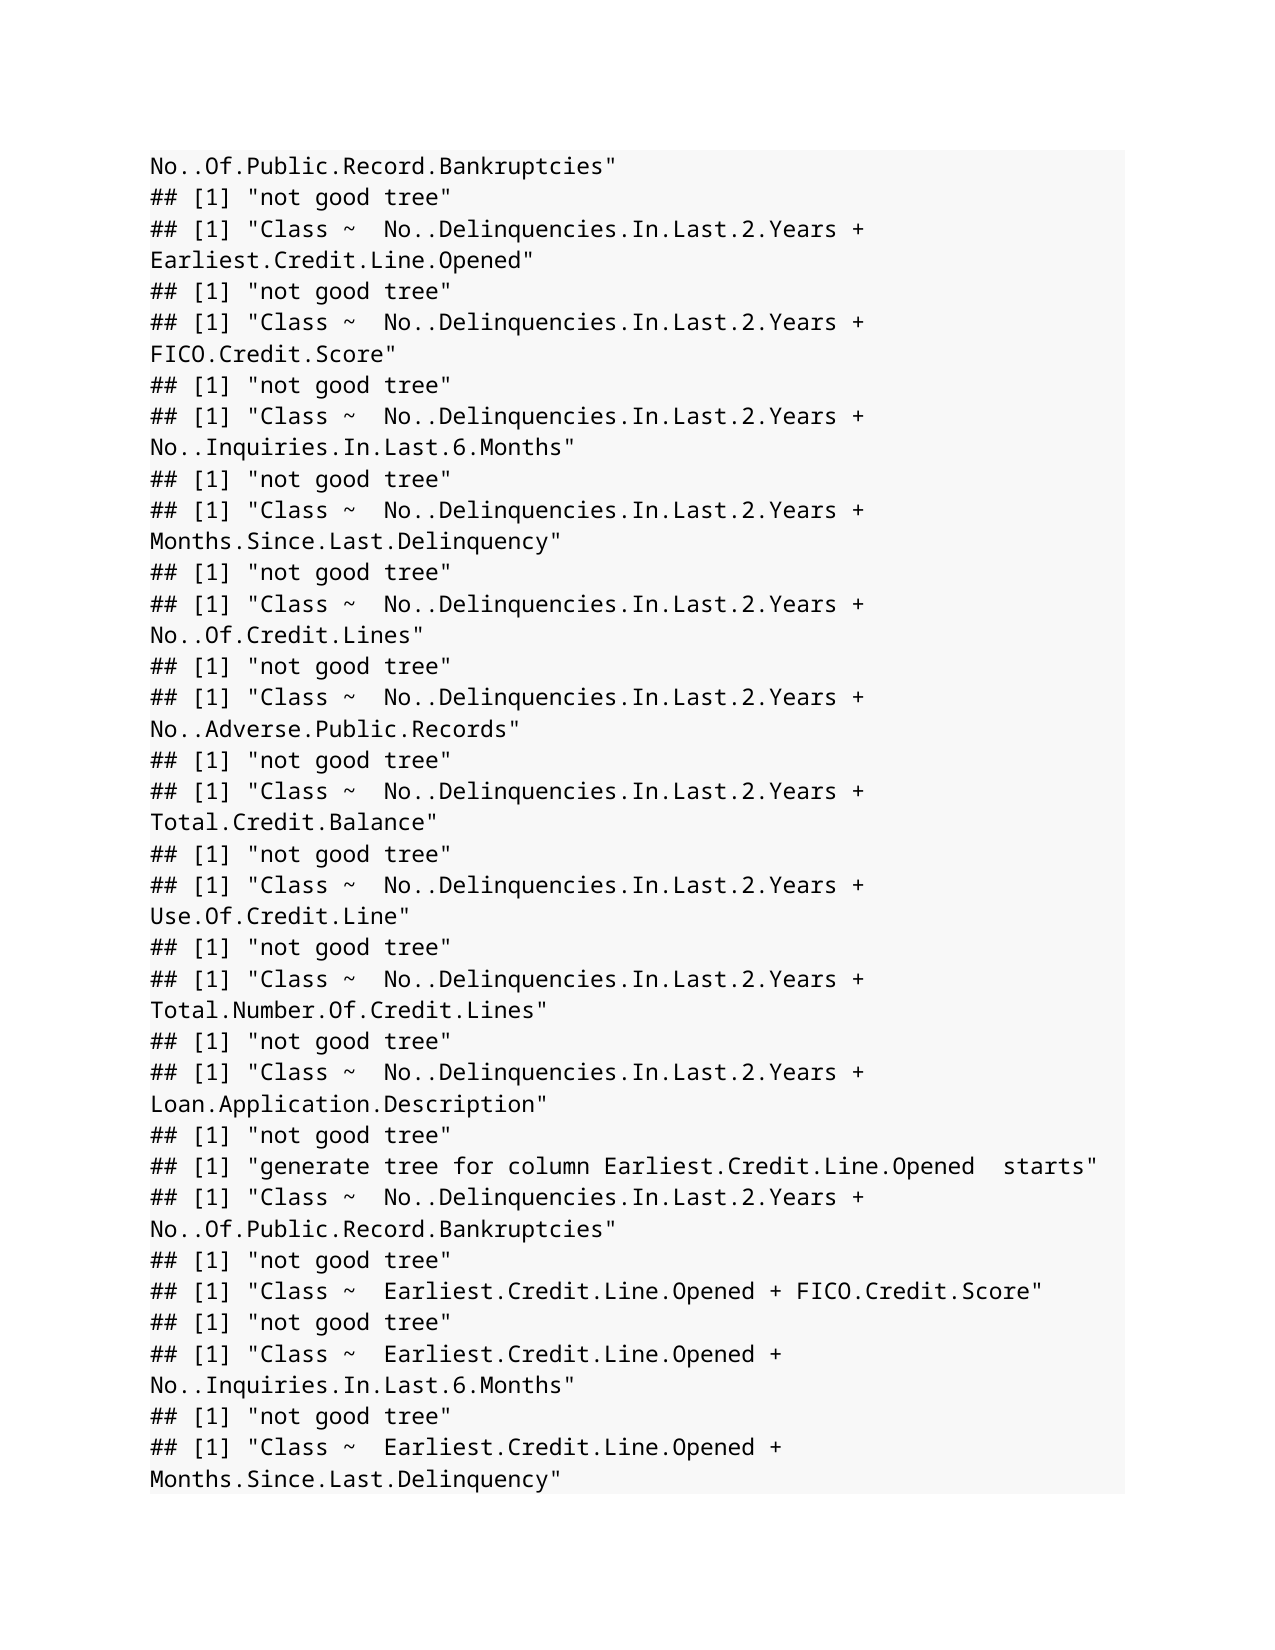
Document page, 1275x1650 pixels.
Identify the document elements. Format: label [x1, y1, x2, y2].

text [150, 150, 1125, 1494]
